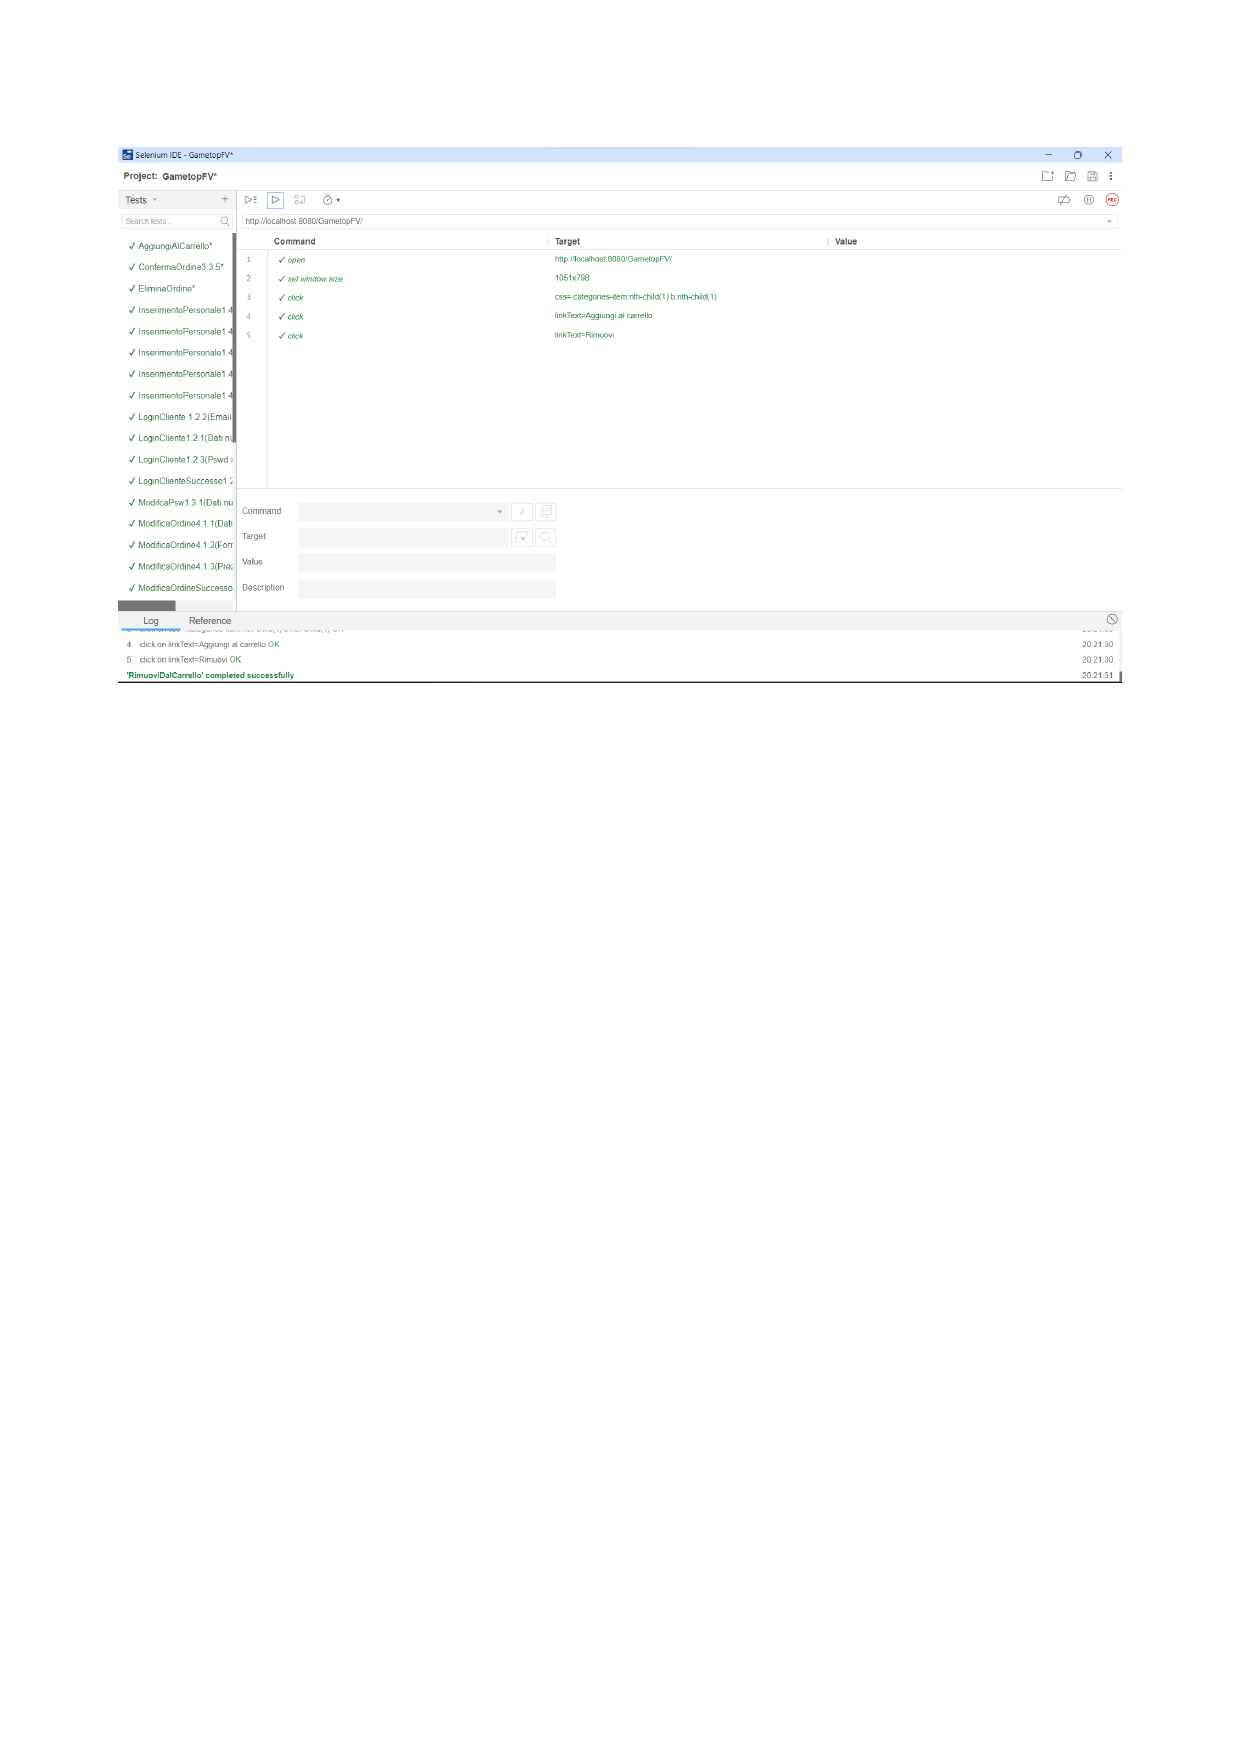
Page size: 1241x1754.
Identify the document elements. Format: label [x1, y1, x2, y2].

picture [118, 147, 1123, 683]
